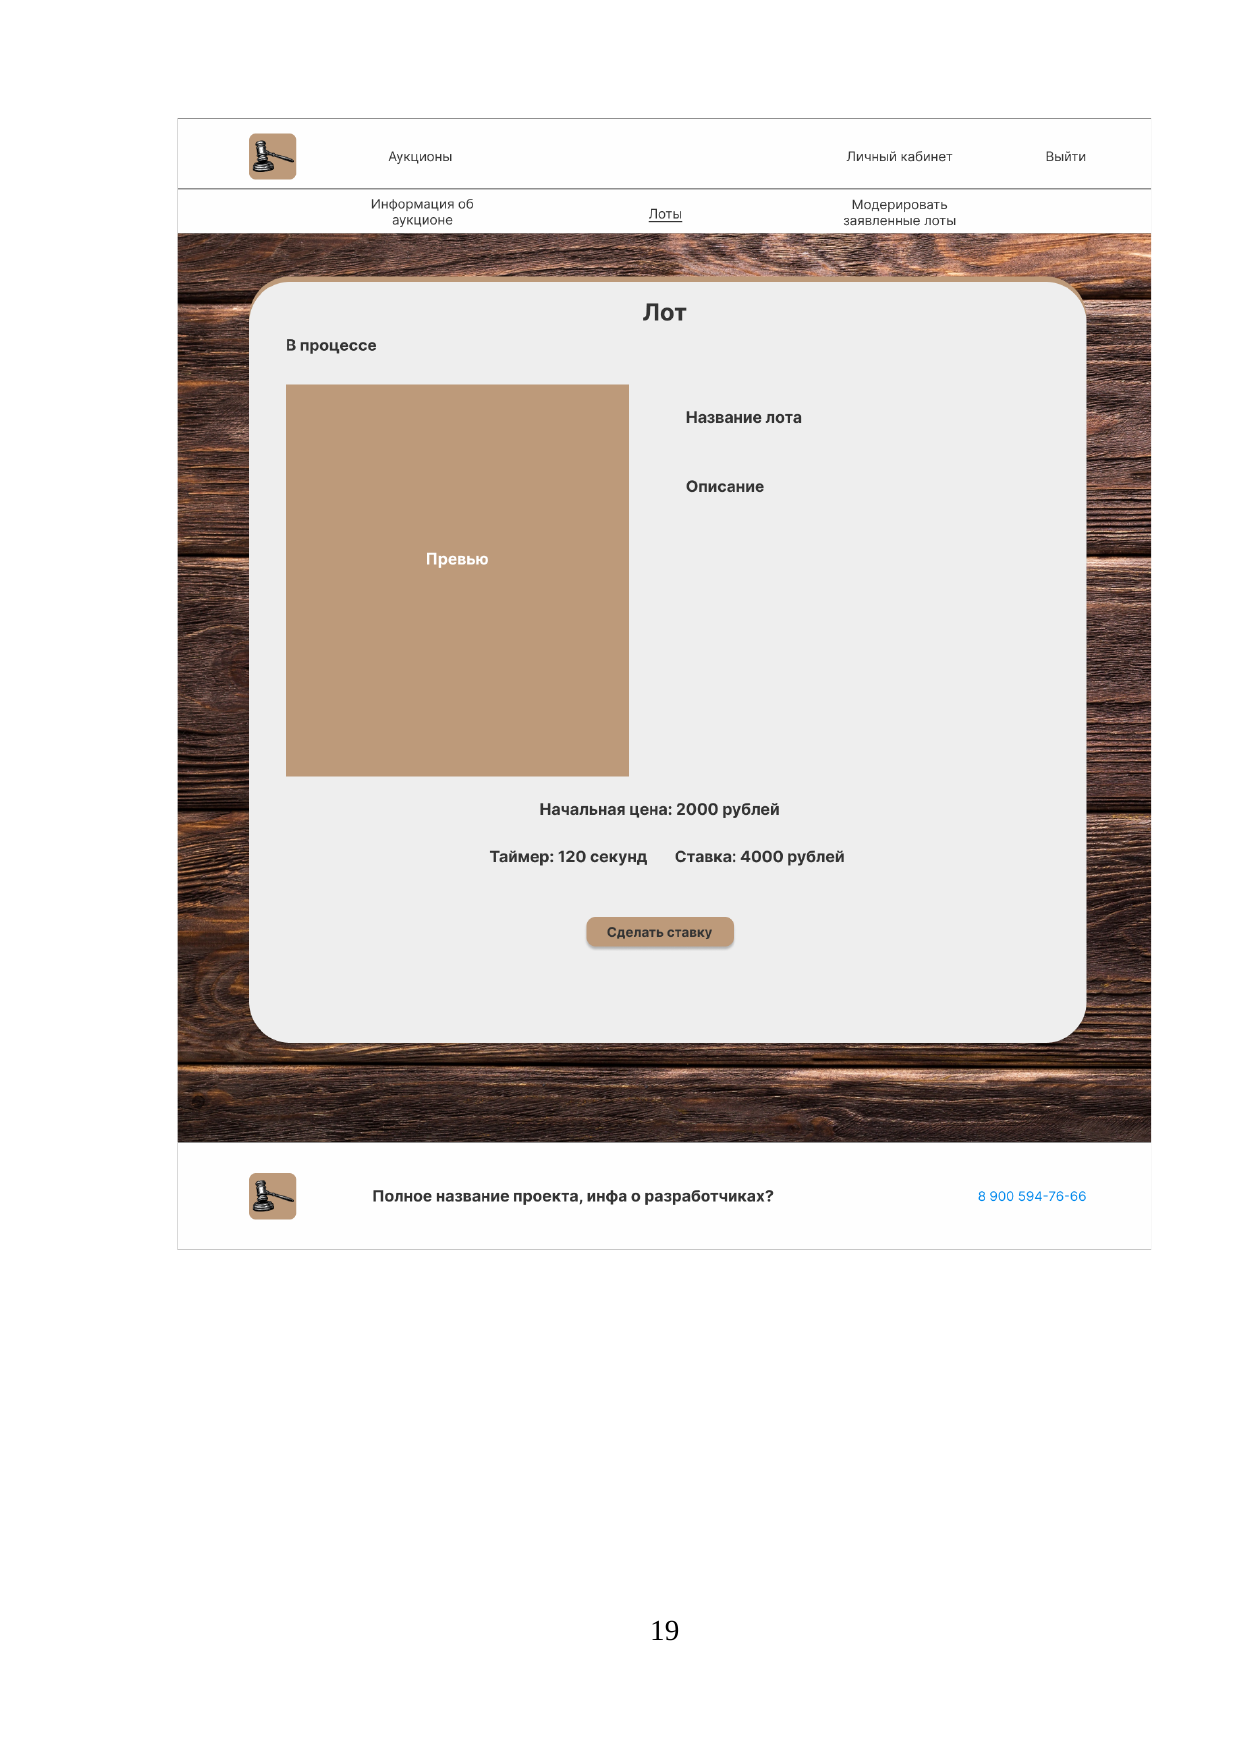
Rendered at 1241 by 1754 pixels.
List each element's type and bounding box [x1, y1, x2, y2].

picture [177, 118, 1152, 1250]
